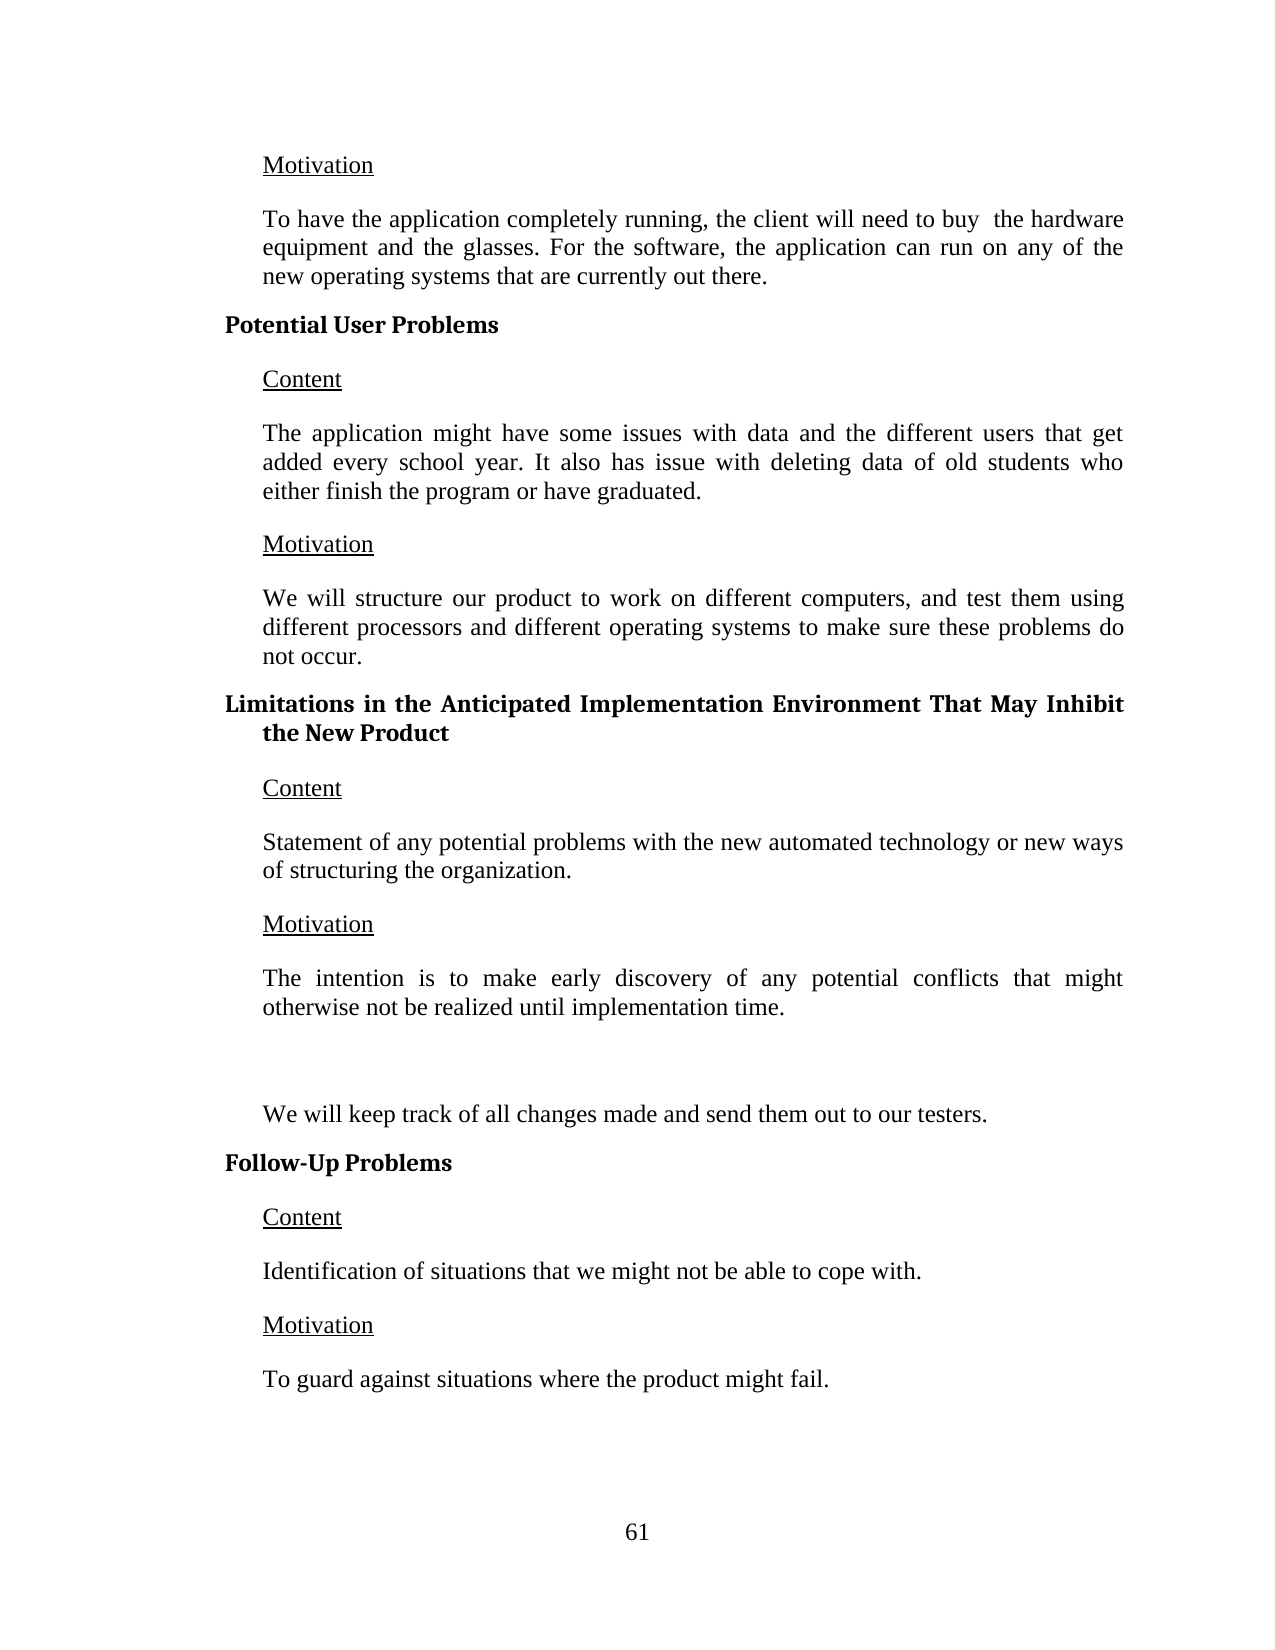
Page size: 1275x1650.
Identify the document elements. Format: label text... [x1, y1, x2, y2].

subtitle Motivation [262, 150, 1125, 179]
subtitle Limitations in the Anticipated Implementation Environment That May Inhibit the New Product [225, 690, 1125, 748]
text Statement of any potential problems with the new automated technology or new ways of structuring the organization. [262, 827, 1125, 884]
subtitle Motivation [262, 529, 1125, 558]
text To have the application completely running, the client will need to buy the hardware equipment and the glasses. For the software, the application can run on any of the new operating systems that are currently out there. [262, 204, 1125, 290]
text To guard against situations where the product might fail. [262, 1364, 1125, 1392]
subtitle Motivation [262, 1310, 1125, 1339]
text The application might have some issues with data and the different users that get added every school year. It also has issue with deleting data of old students who either finish the program or have graduated. [262, 418, 1125, 504]
text We will structure our product to work on different computers, and test them using different processors and different operating systems to make sure these problems do not occur. [262, 583, 1125, 669]
subtitle Motivation [262, 909, 1125, 938]
subtitle Content [262, 773, 1125, 802]
subtitle Follow-Up Problems [225, 1149, 1125, 1177]
text Identification of situations that we might not be able to cope with. [262, 1256, 1125, 1285]
subtitle Content [262, 1202, 1125, 1231]
text The intention is to make early discovery of any potential conflicts that might otherwise not be realized until implementation time. [262, 963, 1125, 1020]
subtitle Potential User Problems [225, 311, 1125, 339]
text We will keep track of all changes made and send them out to our testers. [262, 1099, 1125, 1128]
subtitle Content [262, 364, 1125, 393]
